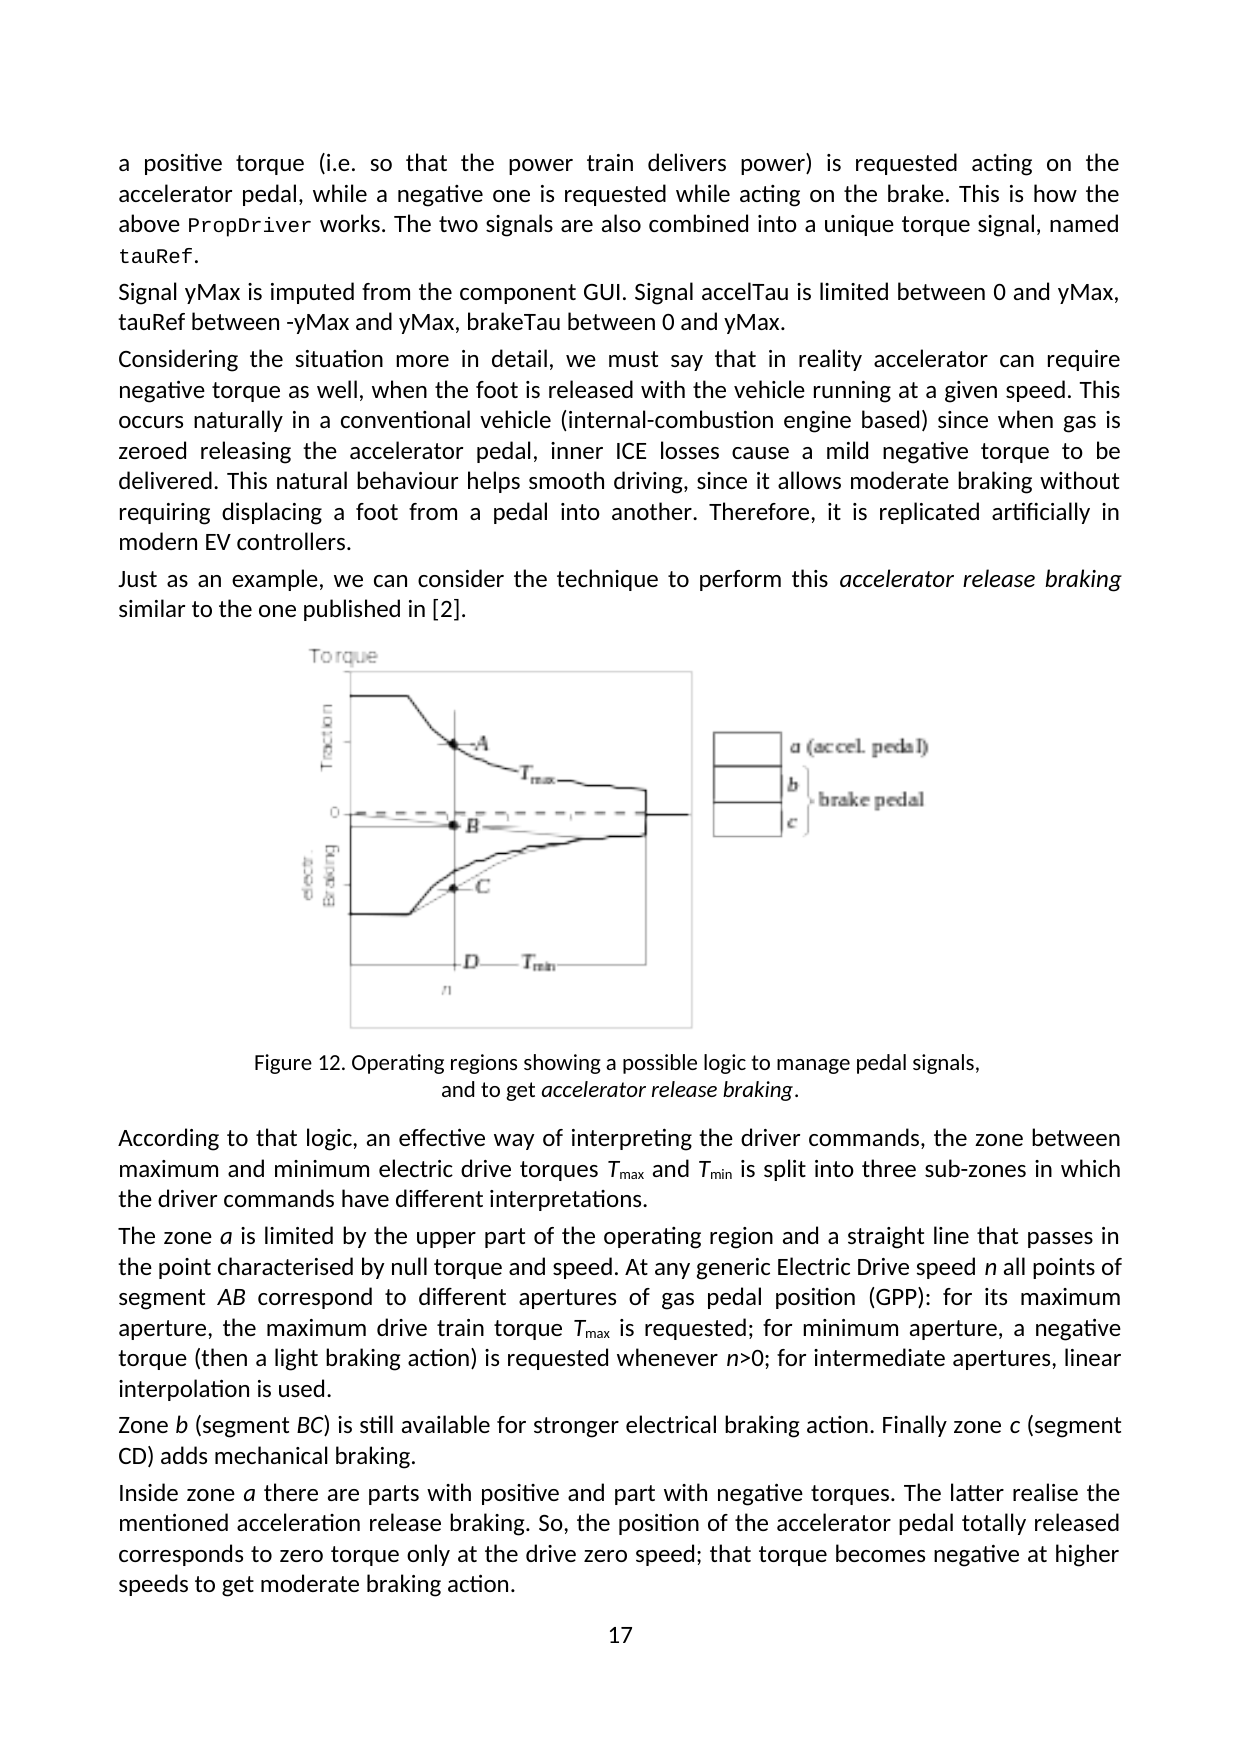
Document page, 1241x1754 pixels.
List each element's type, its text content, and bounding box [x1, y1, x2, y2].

text Signal yMax is imputed from the component GUI. Signal accelTau is limited between 0 and yMax, tauRef between -yMax and yMax, brakeTau between 0 and yMax. [118, 276, 1122, 337]
text Zone b (segment BC) is still available for stronger electrical braking action. Finally zone c (segment CD) adds mechanical braking. [118, 1409, 1122, 1471]
text The zone a is limited by the upper part of the operating region and a straight line that passes in the point characterised by null torque and speed. At any generic Electric Drive speed n all points of segment AB correspond to different apertures of gas pedal position (GPP): for its maximum aperture, the maximum drive train torque Tmax is requested; for minimum aperture, a negative torque (then a light braking action) is requested whenever n>0; for intermediate apertures, linear interpolation is used. [118, 1220, 1122, 1403]
text Considering the situation more in detail, we must say that in reality accelerator can require negative torque as well, when the foot is released with the vehicle running at a given speed. This occurs naturally in a conventional vehicle (internal-combustion engine based) since when gas is zeroed releasing the accelerator pedal, inner ICE losses cause a mild negative torque to be delivered. This natural behaviour helps smooth driving, since it allows moderate braking without requiring displacing a foot from a pedal into another. Therefore, it is replicated artificially in modern EV controllers. [118, 343, 1122, 557]
text Figure 12. Operating regions showing a possible logic to manage pedal signals, and to get accelerator release braking. [118, 1048, 1122, 1104]
text Inside zone a there are parts with positive and part with negative torques. The latter realise the mentioned acceleration release braking. So, the position of the accelerator pedal totally released corresponds to zero torque only at the drive zero speed; that torque becomes negative at higher speeds to get moderate braking action. [118, 1477, 1122, 1599]
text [118, 148, 1122, 270]
text According to that logic, an effective way of interpreting the driver commands, the zone between maximum and minimum electric drive torques Tmax and Tmin is split into three sub-zones in which the driver commands have different interpretations. [118, 1122, 1122, 1214]
